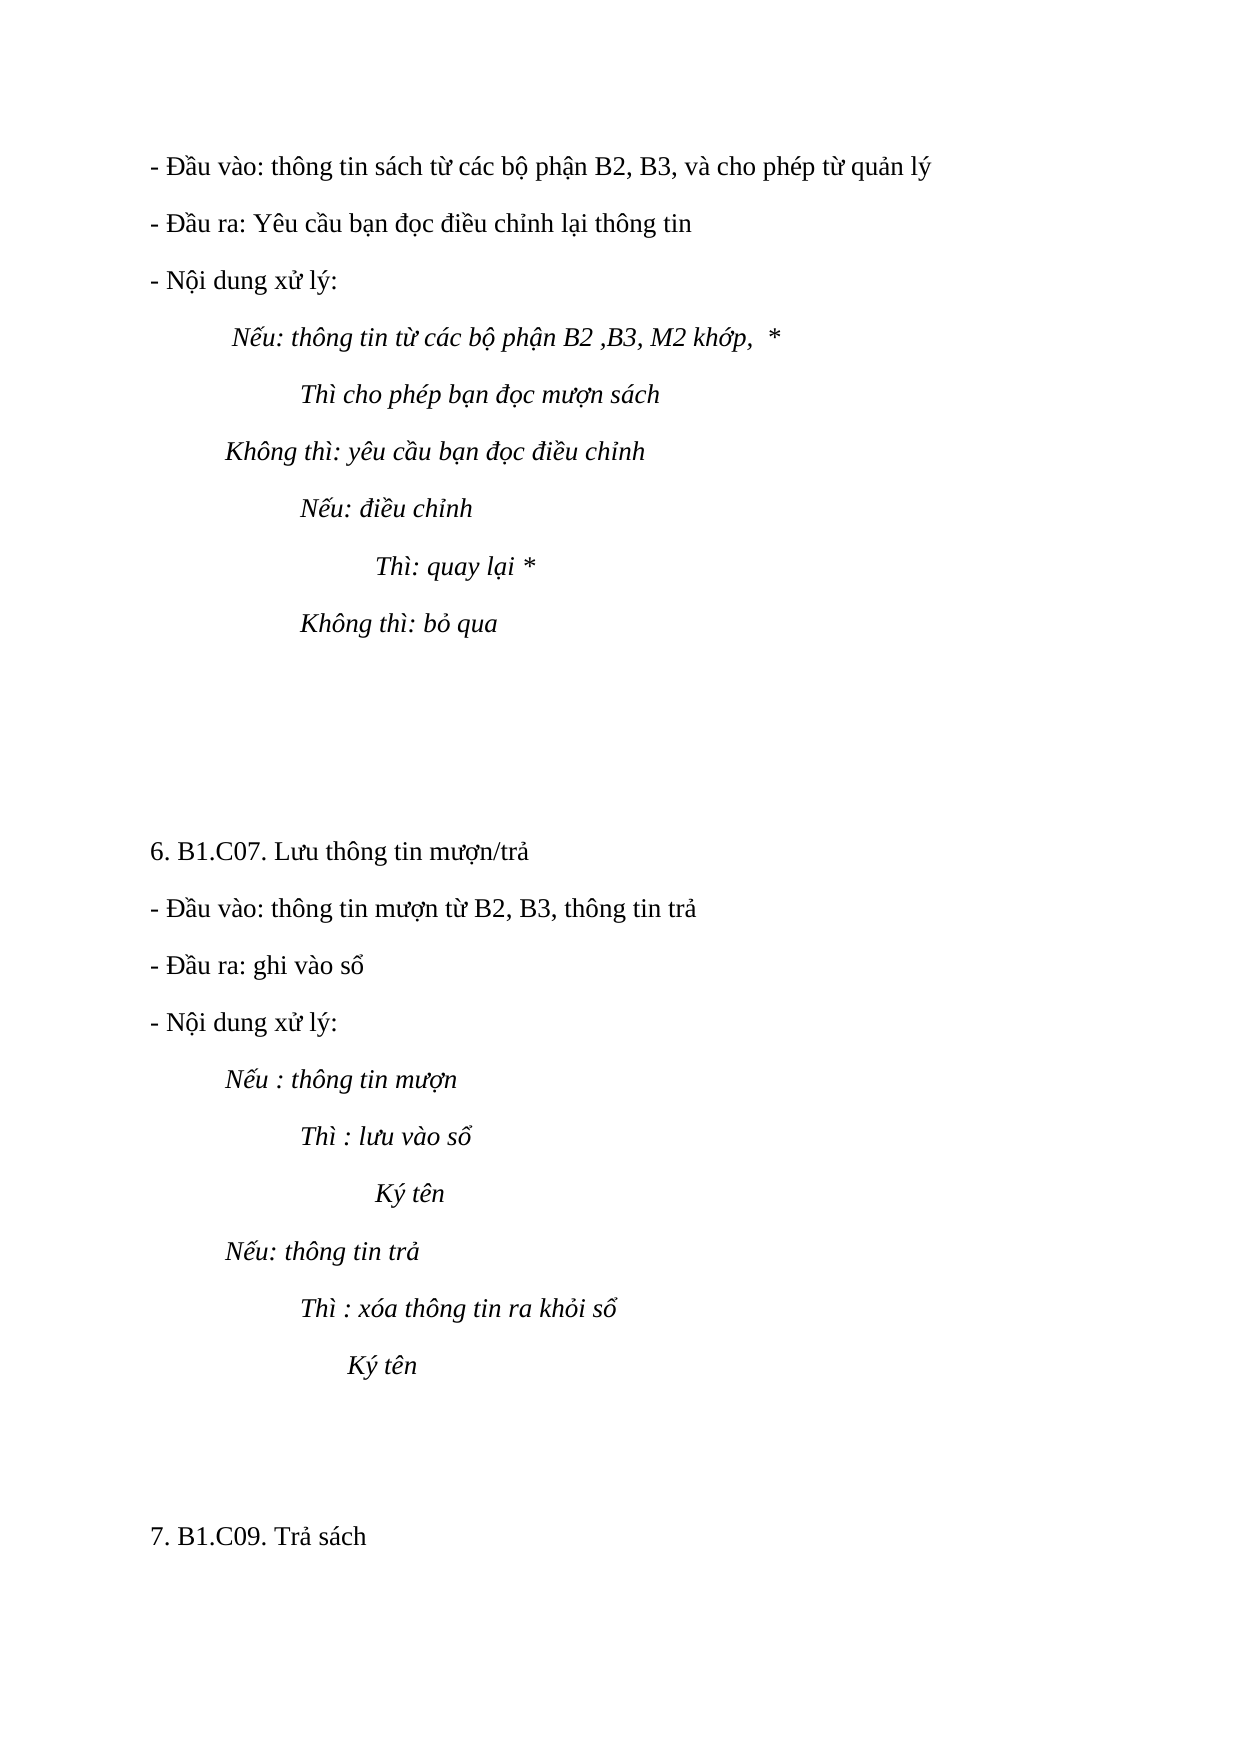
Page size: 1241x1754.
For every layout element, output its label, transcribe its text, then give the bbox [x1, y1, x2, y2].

text Ký tên [150, 1349, 1090, 1380]
text - Đầu ra: ghi vào sổ [150, 949, 1090, 980]
text Không thì: bỏ qua [150, 607, 1090, 638]
text Thì cho phép bạn đọc mượn sách [150, 378, 1090, 409]
text - Nội dung xử lý: [150, 1006, 1090, 1037]
text Nếu : thông tin mượn [150, 1063, 1090, 1094]
text Nếu: thông tin từ các bộ phận B2 ,B3, M2 khớp, * [150, 321, 1090, 352]
text - Đầu vào: thông tin mượn từ B2, B3, thông tin trả [150, 892, 1090, 923]
text - Nội dung xử lý: [150, 264, 1090, 295]
text Nếu: thông tin trả [150, 1234, 1090, 1266]
text Ký tên [150, 1177, 1090, 1209]
text Không thì: yêu cầu bạn đọc điều chỉnh [150, 435, 1090, 467]
text Thì : lưu vào sổ [150, 1120, 1090, 1152]
text - Đầu ra: Yêu cầu bạn đọc điều chỉnh lại thông tin [150, 207, 1090, 238]
text - Đầu vào: thông tin sách từ các bộ phận B2, B3, và cho phép từ quản lý [150, 150, 1090, 181]
text 7. B1.C09. Trả sách [150, 1520, 1090, 1551]
text Thì : xóa thông tin ra khỏi sổ [150, 1292, 1090, 1323]
text Nếu: điều chỉnh [150, 492, 1090, 524]
text 6. B1.C07. Lưu thông tin mượn/trả [150, 835, 1090, 866]
text Thì: quay lại * [150, 549, 1090, 581]
